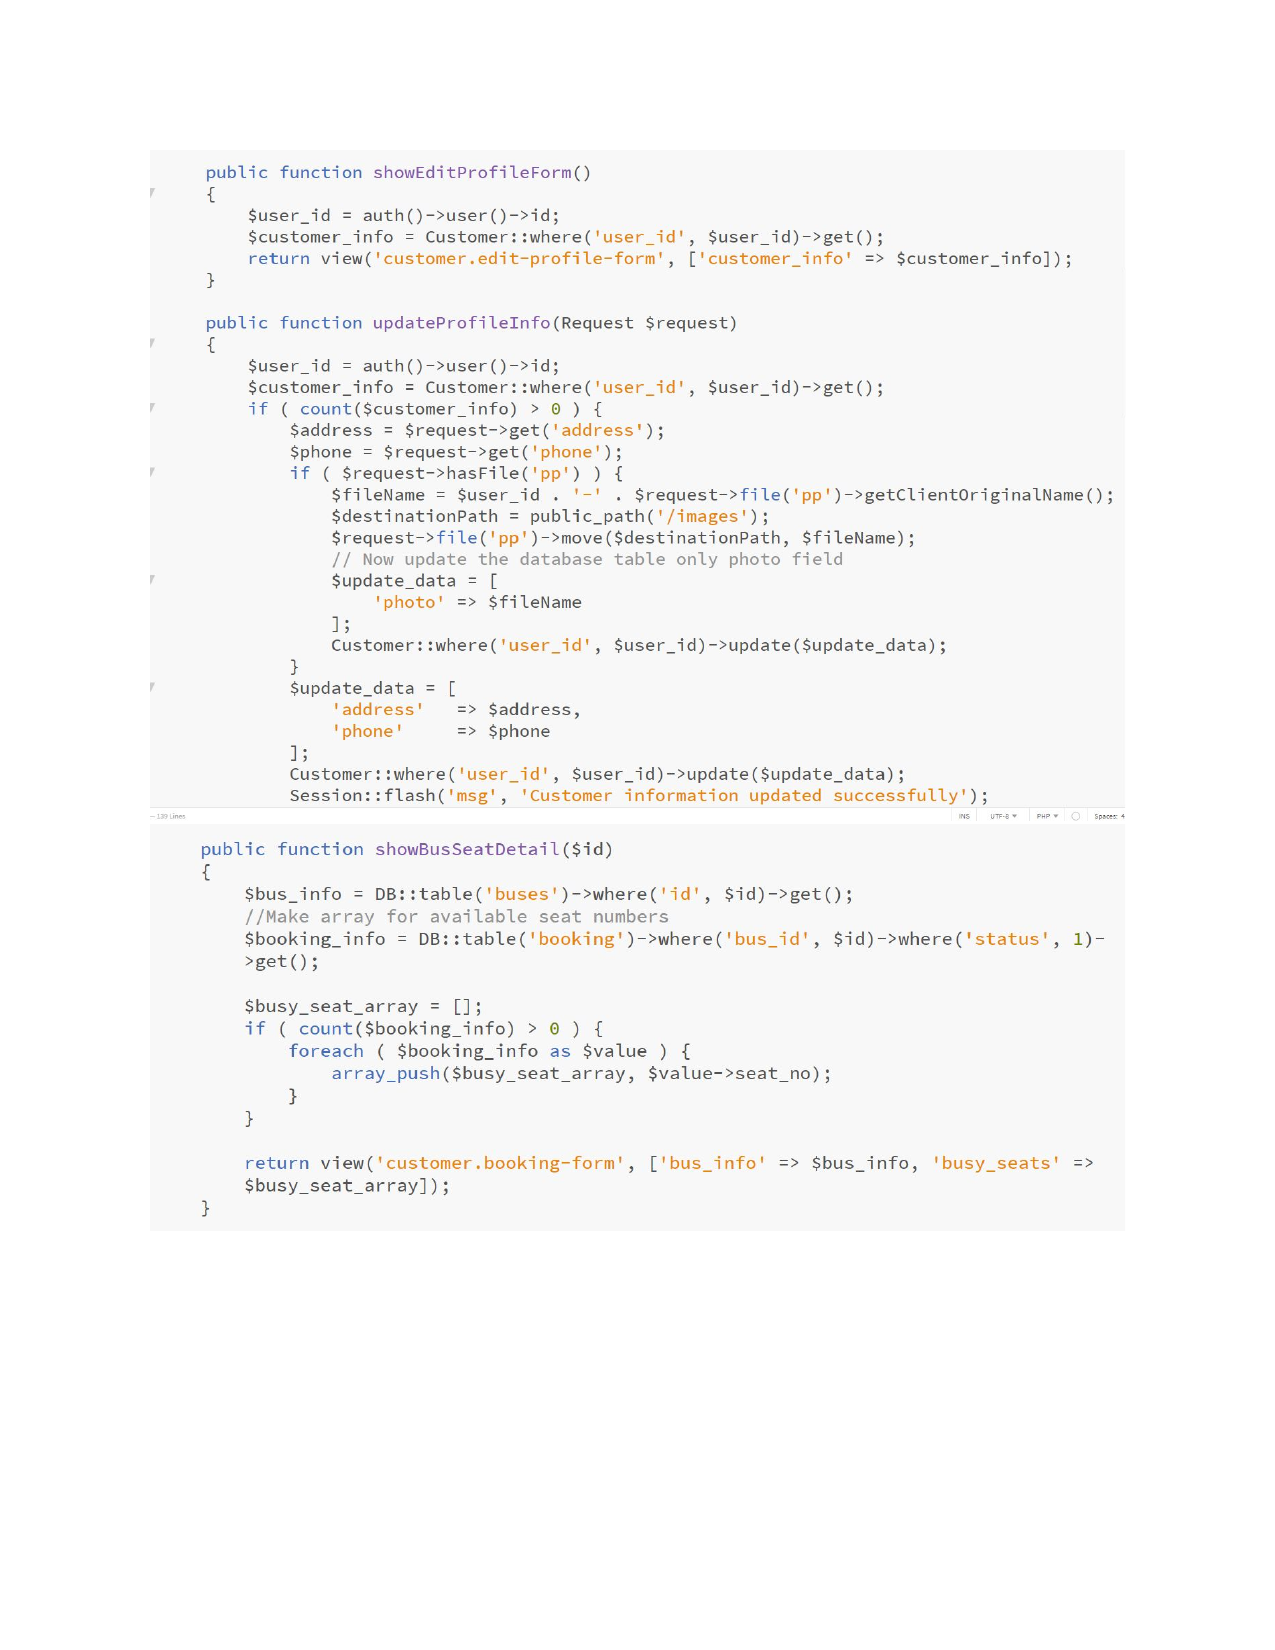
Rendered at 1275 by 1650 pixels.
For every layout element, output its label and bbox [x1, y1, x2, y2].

picture [150, 150, 1125, 821]
picture [150, 824, 1125, 1231]
